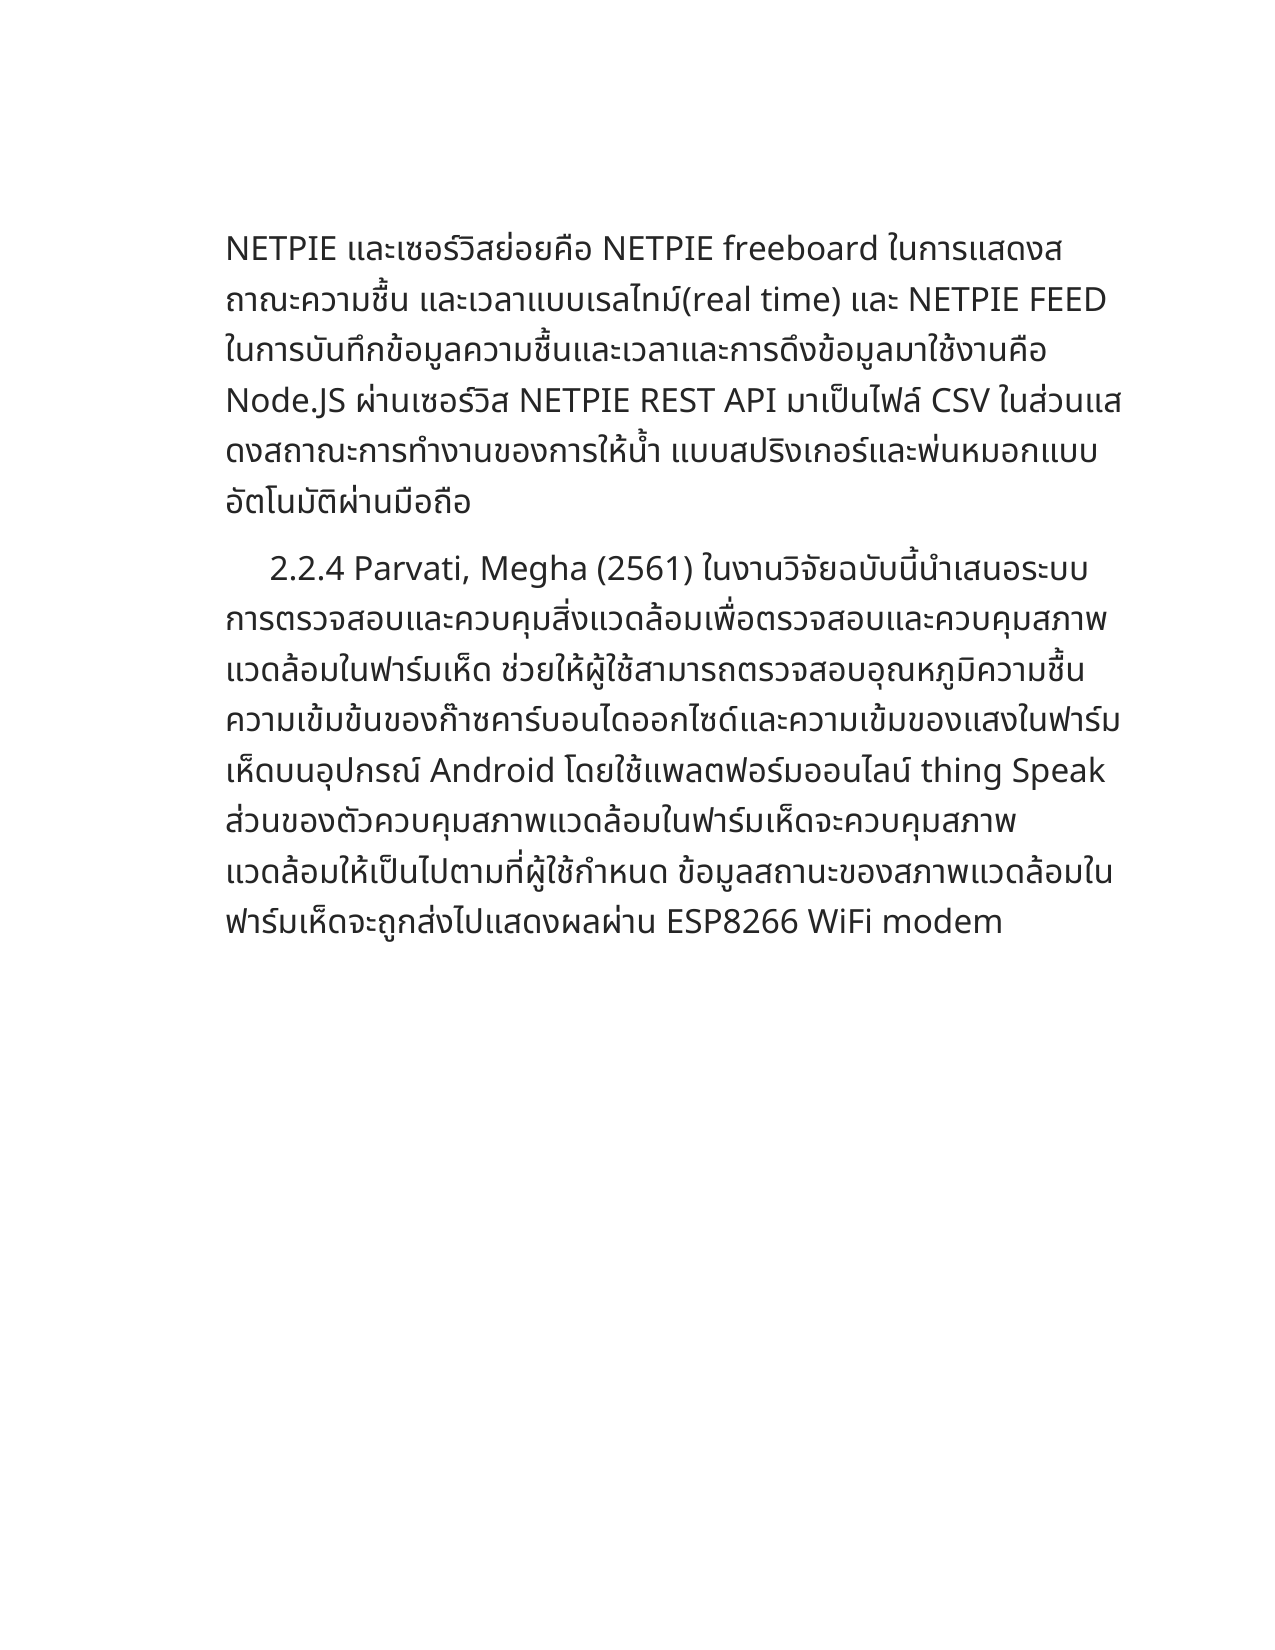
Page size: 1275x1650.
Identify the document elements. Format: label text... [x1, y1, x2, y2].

text 2.2.4 Parvati, Megha (2561) ในงานวิจัยฉบับนี้นำเสนอระบบการตรวจสอบและควบคุมสิ่งแวดล้อมเพื่อตรวจสอบและควบคุมสภาพแวดล้อมในฟาร์มเห็ด ช่วยให้ผู้ใช้สามารถตรวจสอบอุณหภูมิความชื้นความเข้มข้นของก๊าซคาร์บอนไดออกไซด์และความเข้มของแสงในฟาร์มเห็ดบนอุปกรณ์ Android โดยใช้แพลตฟอร์มออนไลน์ thing Speak ส่วนของตัวควบคุมสภาพแวดล้อมในฟาร์มเห็ดจะควบคุมสภาพแวดล้อมให้เป็นไปตามที่ผู้ใช้กำหนด ข้อมูลสถานะของสภาพแวดล้อมในฟาร์มเห็ดจะถูกส่งไปแสดงผลผ่าน ESP8266 WiFi modem [225, 545, 1125, 949]
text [225, 225, 1125, 528]
